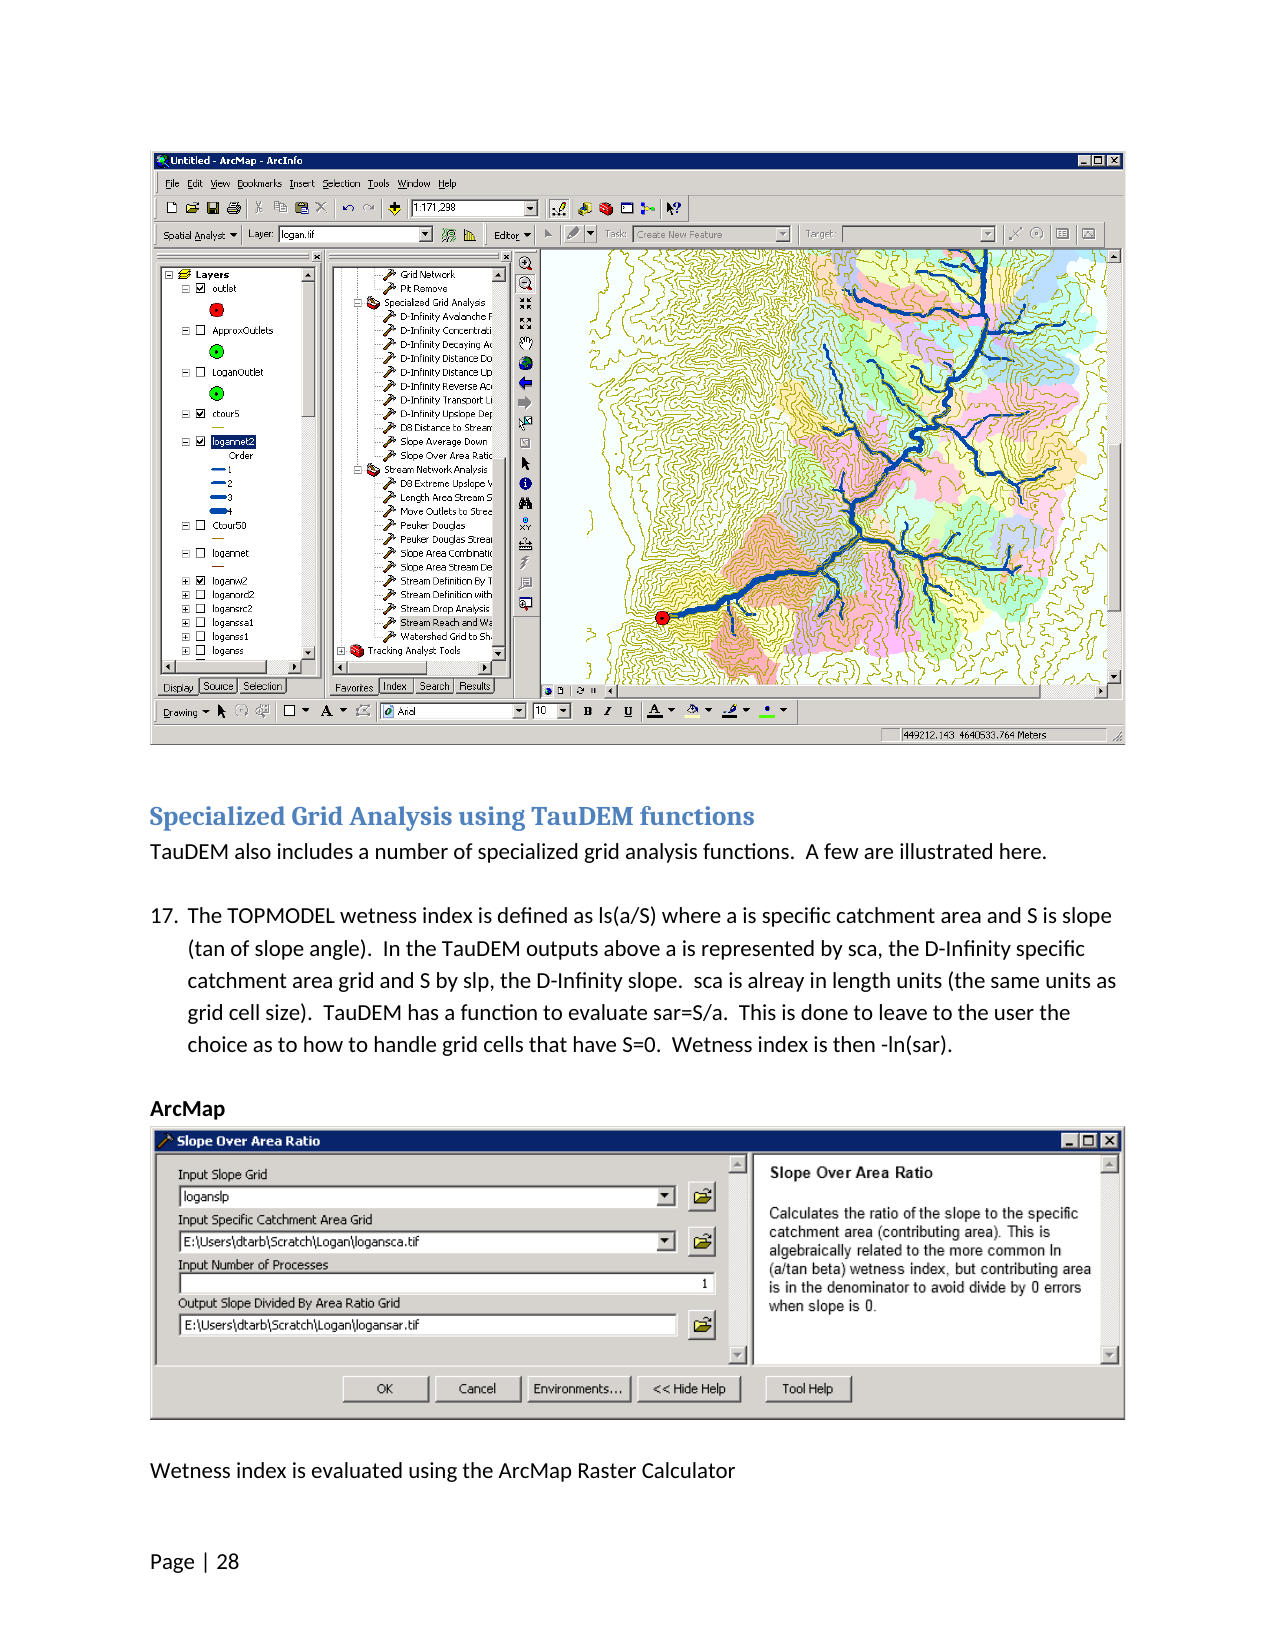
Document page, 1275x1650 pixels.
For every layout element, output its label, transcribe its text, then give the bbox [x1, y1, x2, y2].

text Wetness index is evaluated using the ArcMap Raster Calculator [150, 1456, 1125, 1484]
subtitle Specialized Grid Analysis using TauDEM functions [150, 801, 1125, 832]
picture [150, 150, 1125, 745]
text ArcMap [150, 1094, 1125, 1123]
list TauDEM also includes a number of specialized grid analysis functions. A few are illustrated here. [150, 837, 1125, 865]
list The TOPMODEL wetness index is defined as ls(a/S) where a is specific catchment area and S is slope (tan of slope angle). In the TauDEM outputs above a is represented by sca, the D-Infinity specific catchment area grid and S by slp, the D-Infinity slope. sca is alreay in length units (the same units as grid cell size). TauDEM has a function to evaluate sar=S/a. This is done to leave to the user the choice as to how to handle grid cells that have S=0. Wetness index is then -ln(sar). [150, 901, 1125, 1058]
picture [150, 1126, 1125, 1420]
